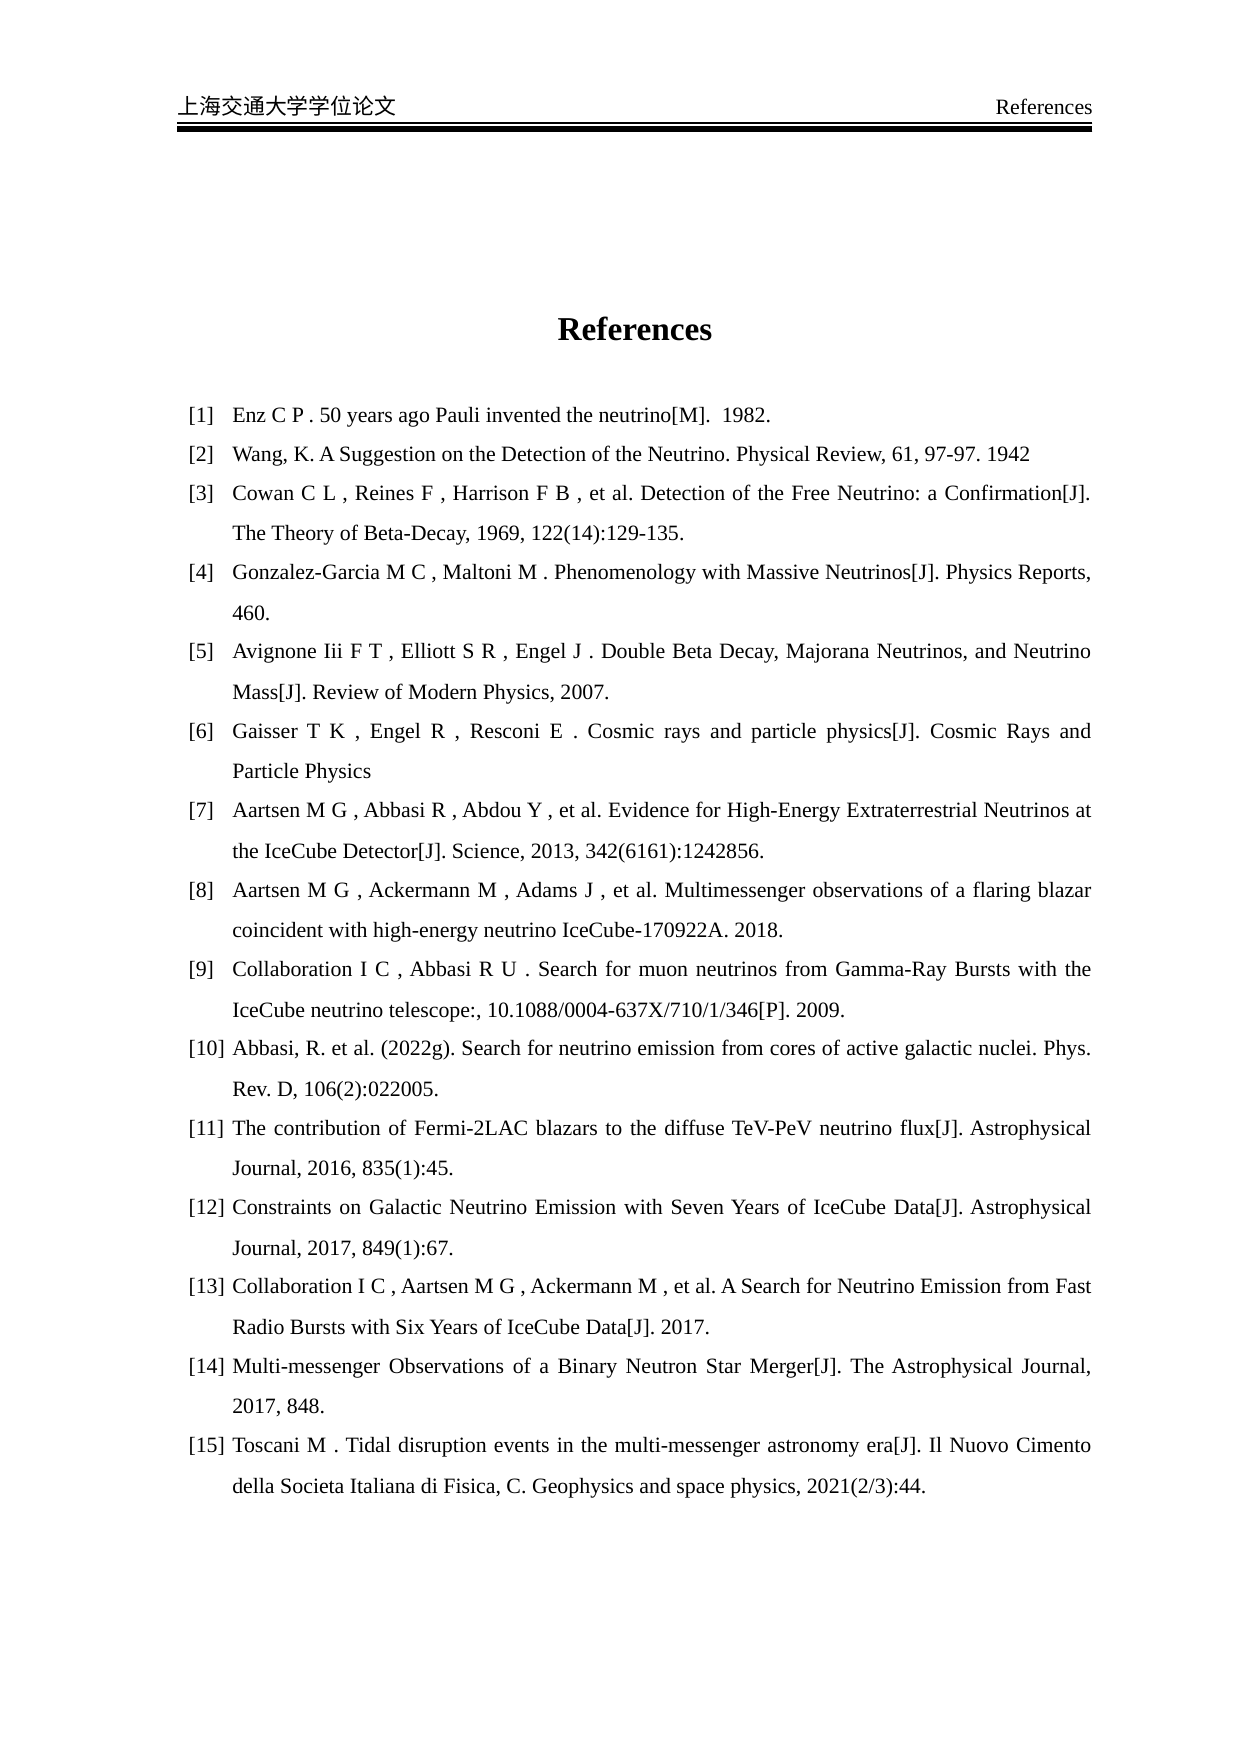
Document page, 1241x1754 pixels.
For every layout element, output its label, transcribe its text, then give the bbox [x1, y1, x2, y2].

list Collaboration I C , Aartsen M G , Ackermann M , et al. A Search for Neutrino Emission from Fast Radio Bursts with Six Years of IceCube Data[J]. 2017. [188, 1270, 1092, 1343]
list Collaboration I C , Abbasi R U . Search for muon neutrinos from Gamma-Ray Bursts with the IceCube neutrino telescope:, 10.1088/0004-637X/710/1/346[P]. 2009. [188, 952, 1092, 1026]
list Abbasi, R. et al. (2022g). Search for neutrino emission from cores of active galactic nuclei. Phys. Rev. D, 106(2):022005. [188, 1032, 1092, 1105]
list Cowan C L , Reines F , Harrison F B , et al. Detection of the Free Neutrino: a Confirmation[J]. The Theory of Beta-Decay, 1969, 122(14):129-135. [188, 476, 1092, 549]
list Enz C P . 50 years ago Pauli invented the neutrino[M]. 1982. [188, 399, 1092, 431]
subtitle References [177, 296, 1092, 361]
list The contribution of Fermi-2LAC blazars to the diffuse TeV-PeV neutrino flux[J]. Astrophysical Journal, 2016, 835(1):45. [188, 1111, 1092, 1184]
list Avignone Iii F T , Elliott S R , Engel J . Double Beta Decay, Majorana Neutrinos, and Neutrino Mass[J]. Review of Modern Physics, 2007. [188, 635, 1092, 708]
list Aartsen M G , Ackermann M , Adams J , et al. Multimessenger observations of a flaring blazar coincident with high-energy neutrino IceCube-170922A. 2018. [188, 873, 1092, 946]
list Aartsen M G , Abbasi R , Abdou Y , et al. Evidence for High-Energy Extraterrestrial Neutrinos at the IceCube Detector[J]. Science, 2013, 342(6161):1242856. [188, 794, 1092, 867]
list Gaisser T K , Engel R , Resconi E . Cosmic rays and particle physics[J]. Cosmic Rays and Particle Physics [188, 714, 1092, 787]
list Gonzalez-Garcia M C , Maltoni M . Phenomenology with Massive Neutrinos[J]. Physics Reports, 460. [188, 556, 1092, 629]
list Multi-messenger Observations of a Binary Neutron Star Merger[J]. The Astrophysical Journal, 2017, 848. [188, 1349, 1092, 1422]
list Constraints on Galactic Neutrino Emission with Seven Years of IceCube Data[J]. Astrophysical Journal, 2017, 849(1):67. [188, 1191, 1092, 1264]
list Toscani M . Tidal disruption events in the multi-messenger astronomy era[J]. Il Nuovo Cimento della Societa Italiana di Fisica, C. Geophysics and space physics, 2021(2/3):44. [188, 1429, 1092, 1502]
list Wang, K. A Suggestion on the Detection of the Neutrino. Physical Review, 61, 97-97. 1942 [188, 437, 1092, 470]
